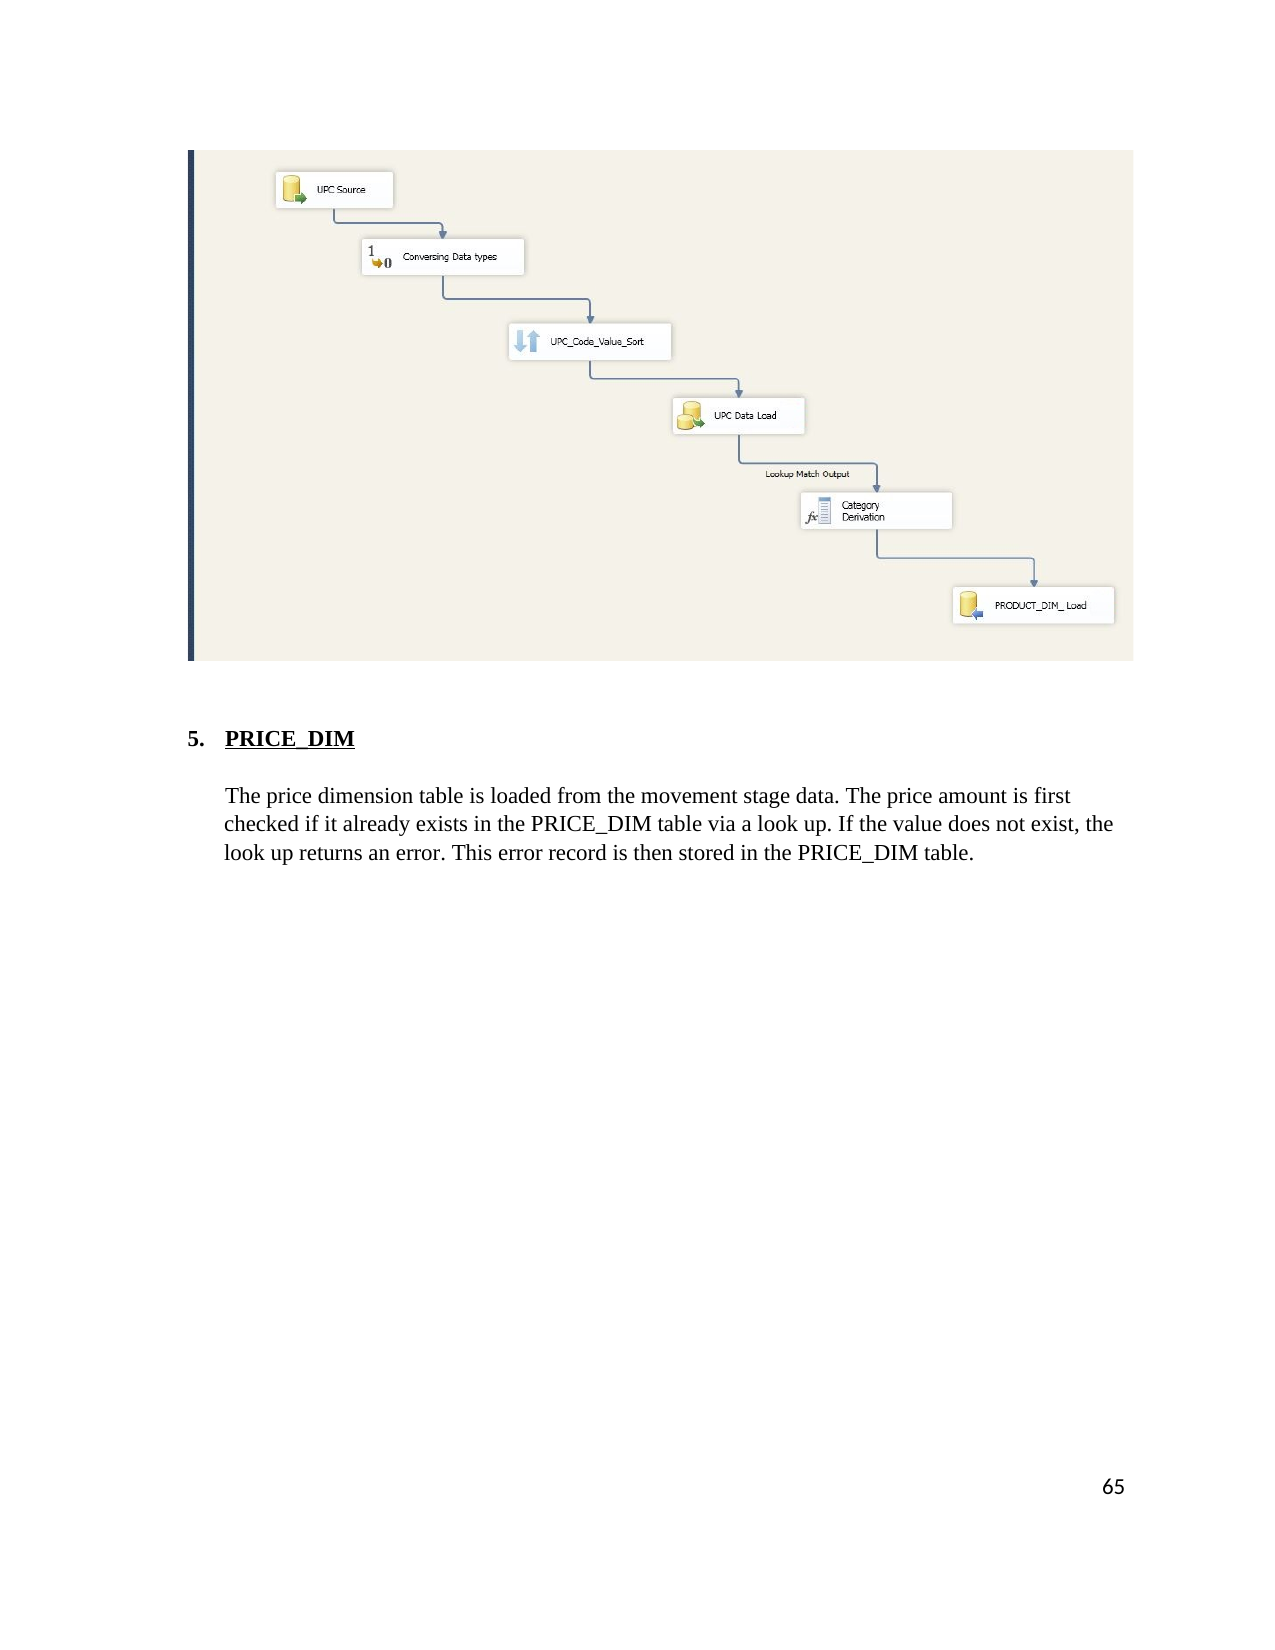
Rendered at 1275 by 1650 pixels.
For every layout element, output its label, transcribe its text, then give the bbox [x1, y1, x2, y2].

list The price dimension table is loaded from the movement stage data. The price amount is first checked if it already exists in the PRICE_DIM table via a look up. If the value does not exist, the look up returns an error. This error record is then stored in the PRICE_DIM table. [224, 782, 1125, 865]
picture [187, 150, 1134, 661]
list PRICE_DIM [187, 725, 1125, 751]
